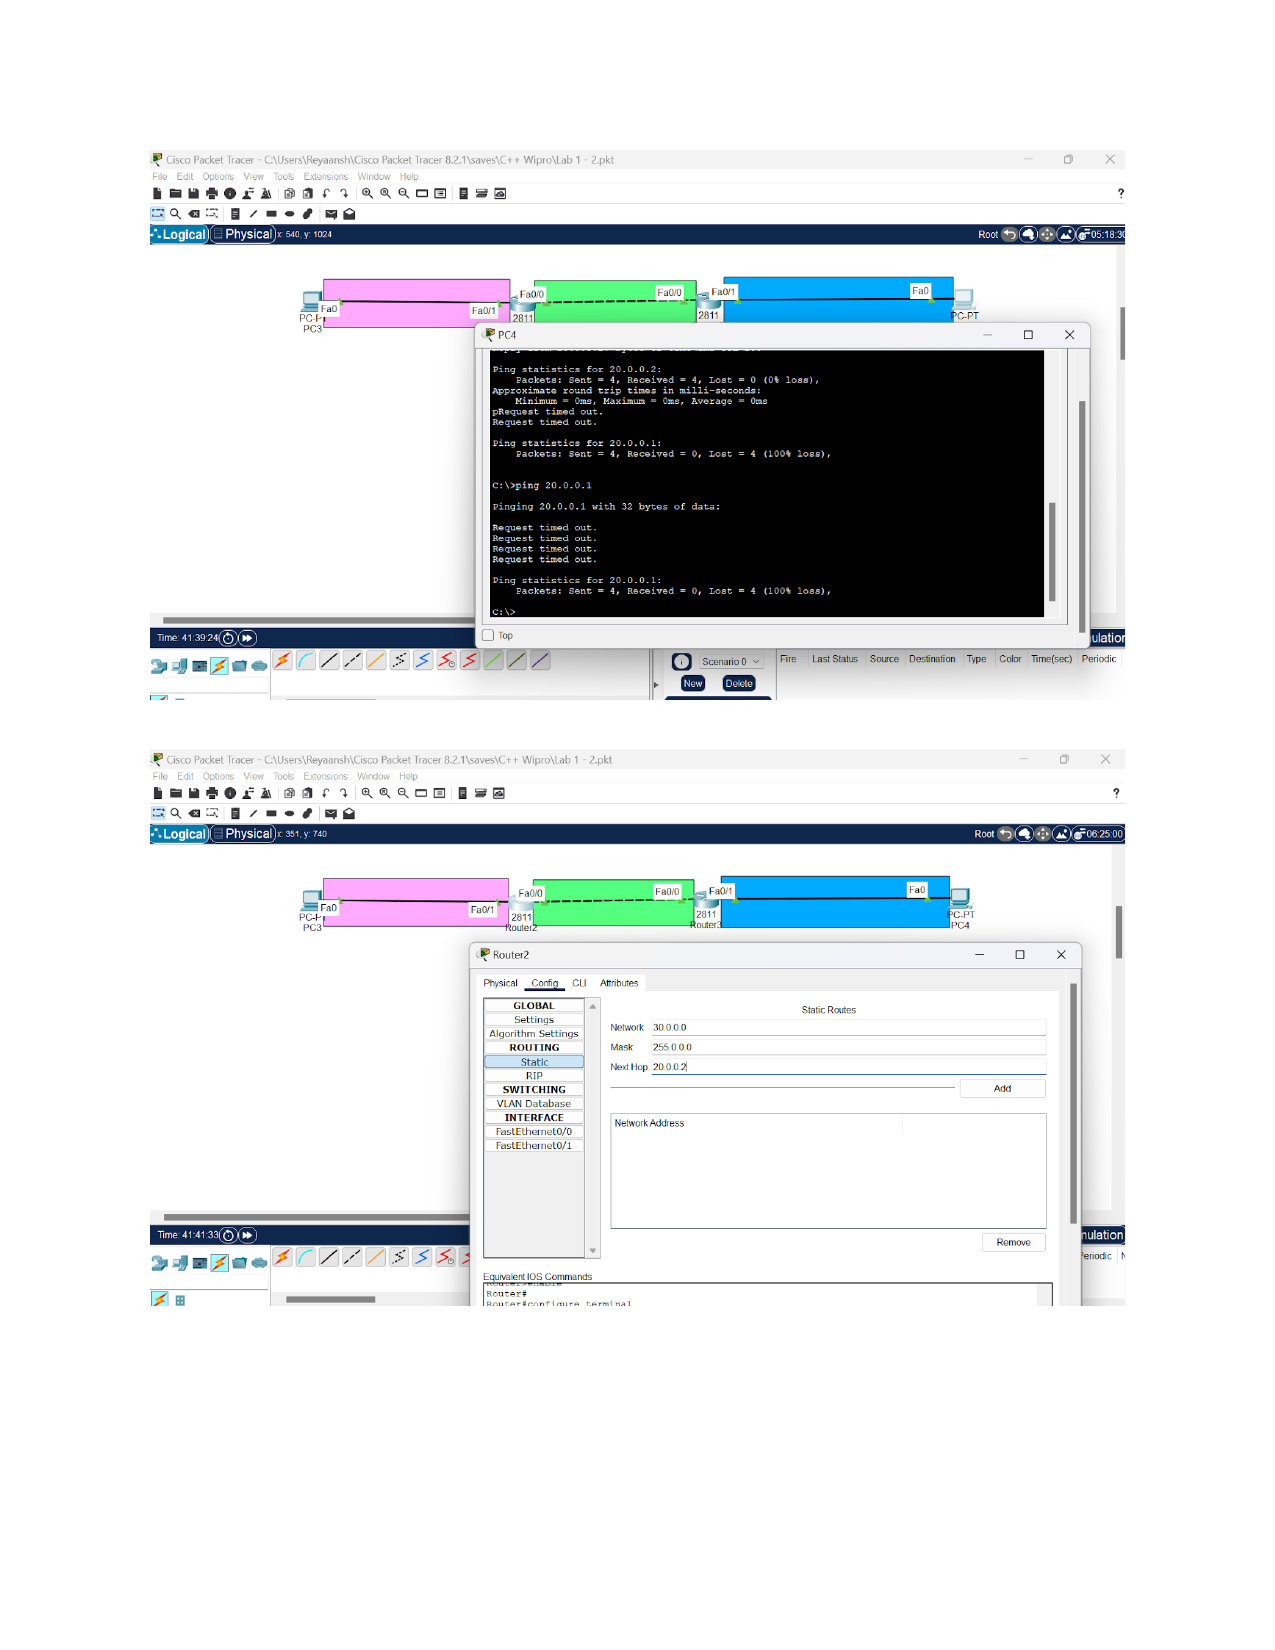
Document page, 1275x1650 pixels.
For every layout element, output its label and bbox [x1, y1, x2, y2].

picture [198, 230, 205, 238]
picture [180, 230, 191, 241]
picture [150, 749, 1125, 1306]
picture [150, 150, 1125, 700]
picture [176, 829, 191, 840]
